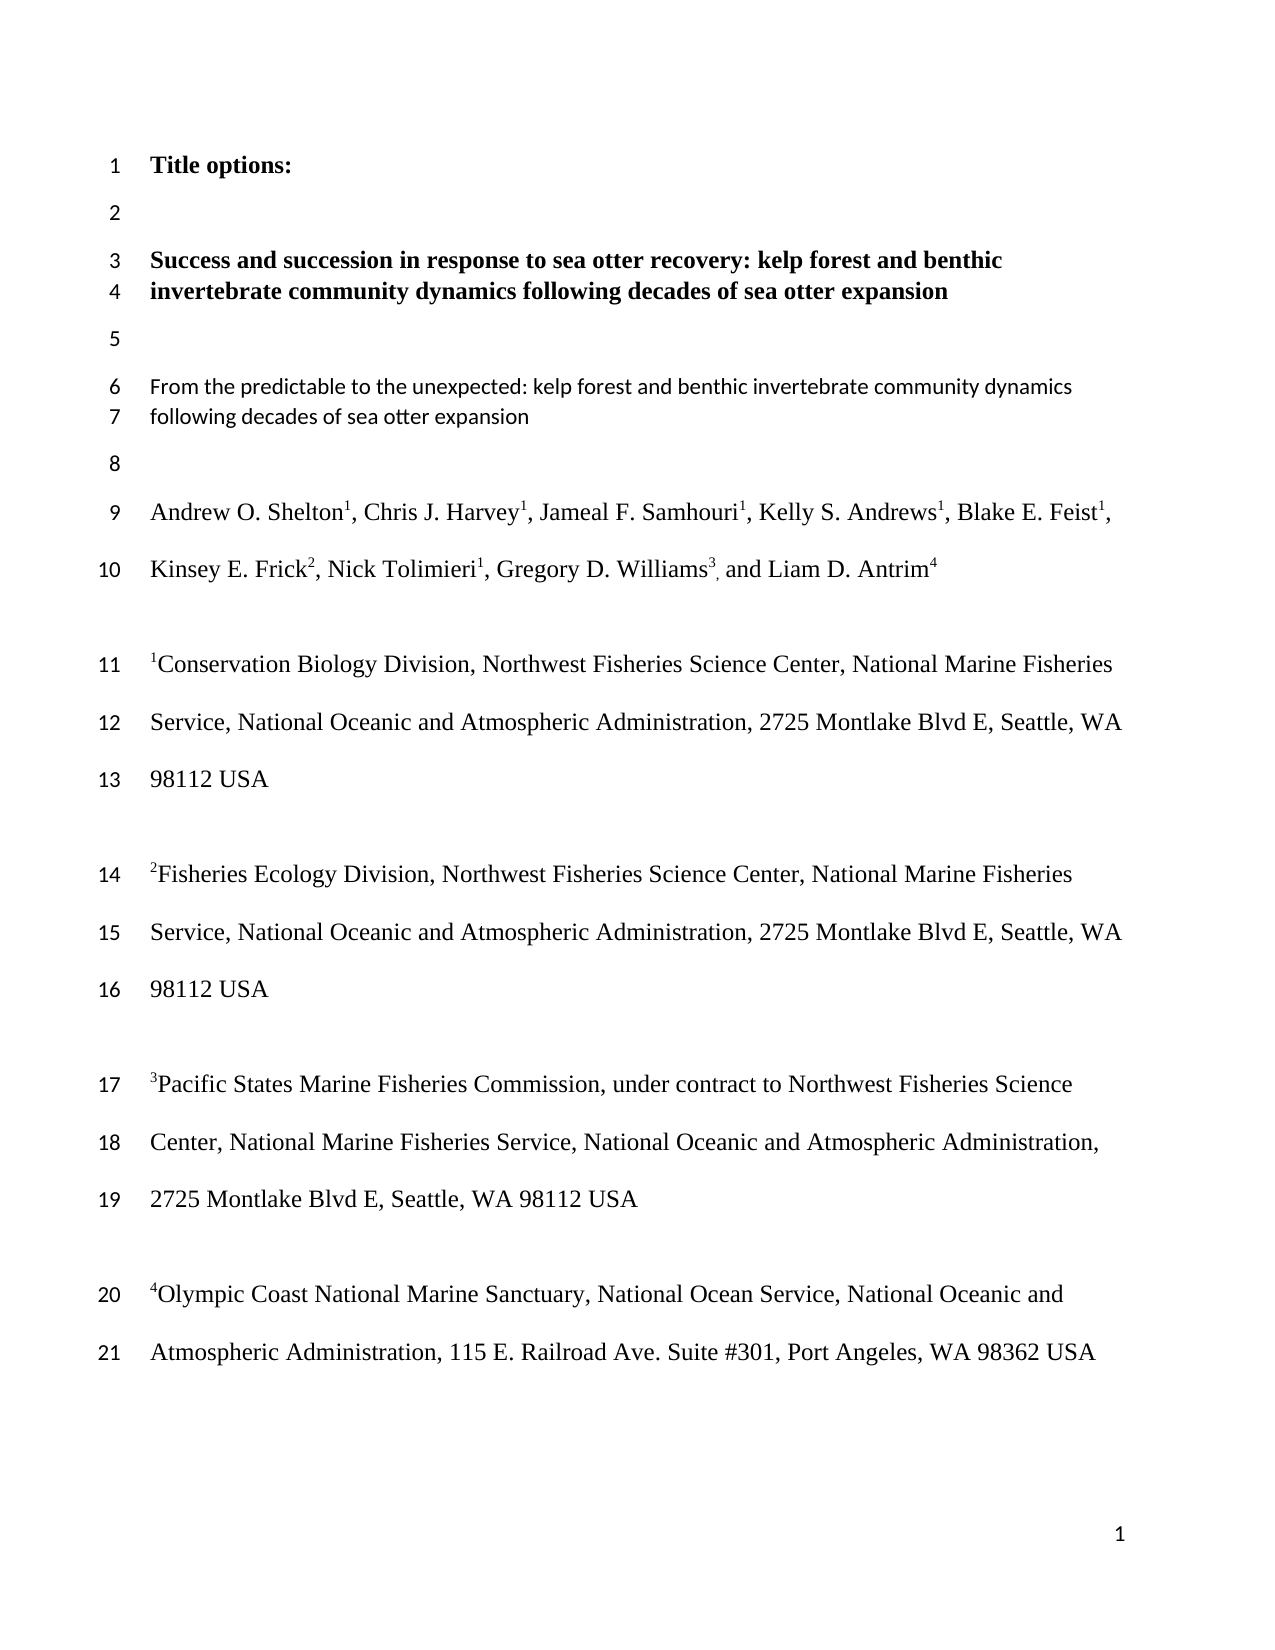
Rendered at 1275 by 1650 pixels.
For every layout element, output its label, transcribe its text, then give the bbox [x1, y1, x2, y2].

text 1Conservation Biology Division, Northwest Fisheries Science Center, National Marine Fisheries Service, National Oceanic and Atmospheric Administration, 2725 Montlake Blvd E, Seattle, WA 98112 USA [150, 649, 1125, 793]
text From the predictable to the unexpected: kelp forest and benthic invertebrate community dynamics following decades of sea otter expansion [150, 372, 1125, 430]
text Title options: [150, 150, 1125, 179]
text Success and succession in response to sea otter recovery: kelp forest and benthic invertebrate community dynamics following decades of sea otter expansion [150, 245, 1125, 305]
text 3Pacific States Marine Fisheries Commission, under contract to Northwest Fisheries Science Center, National Marine Fisheries Service, National Oceanic and Atmospheric Administration, 2725 Montlake Blvd E, Seattle, WA 98112 USA [150, 1069, 1125, 1213]
text Andrew O. Shelton1, Chris J. Harvey1, Jameal F. Samhouri1, Kelly S. Andrews1, Blake E. Feist1, Kinsey E. Frick2, Nick Tolimieri1, Gregory D. Williams3, and Liam D. Antrim4 [150, 497, 1125, 583]
text 2Fisheries Ecology Division, Northwest Fisheries Science Center, National Marine Fisheries Service, National Oceanic and Atmospheric Administration, 2725 Montlake Blvd E, Seattle, WA 98112 USA [150, 859, 1125, 1003]
text 4Olympic Coast National Marine Sanctuary, National Ocean Service, National Oceanic and Atmospheric Administration, 115 E. Railroad Ave. Suite #301, Port Angeles, WA 98362 USA [150, 1279, 1125, 1365]
